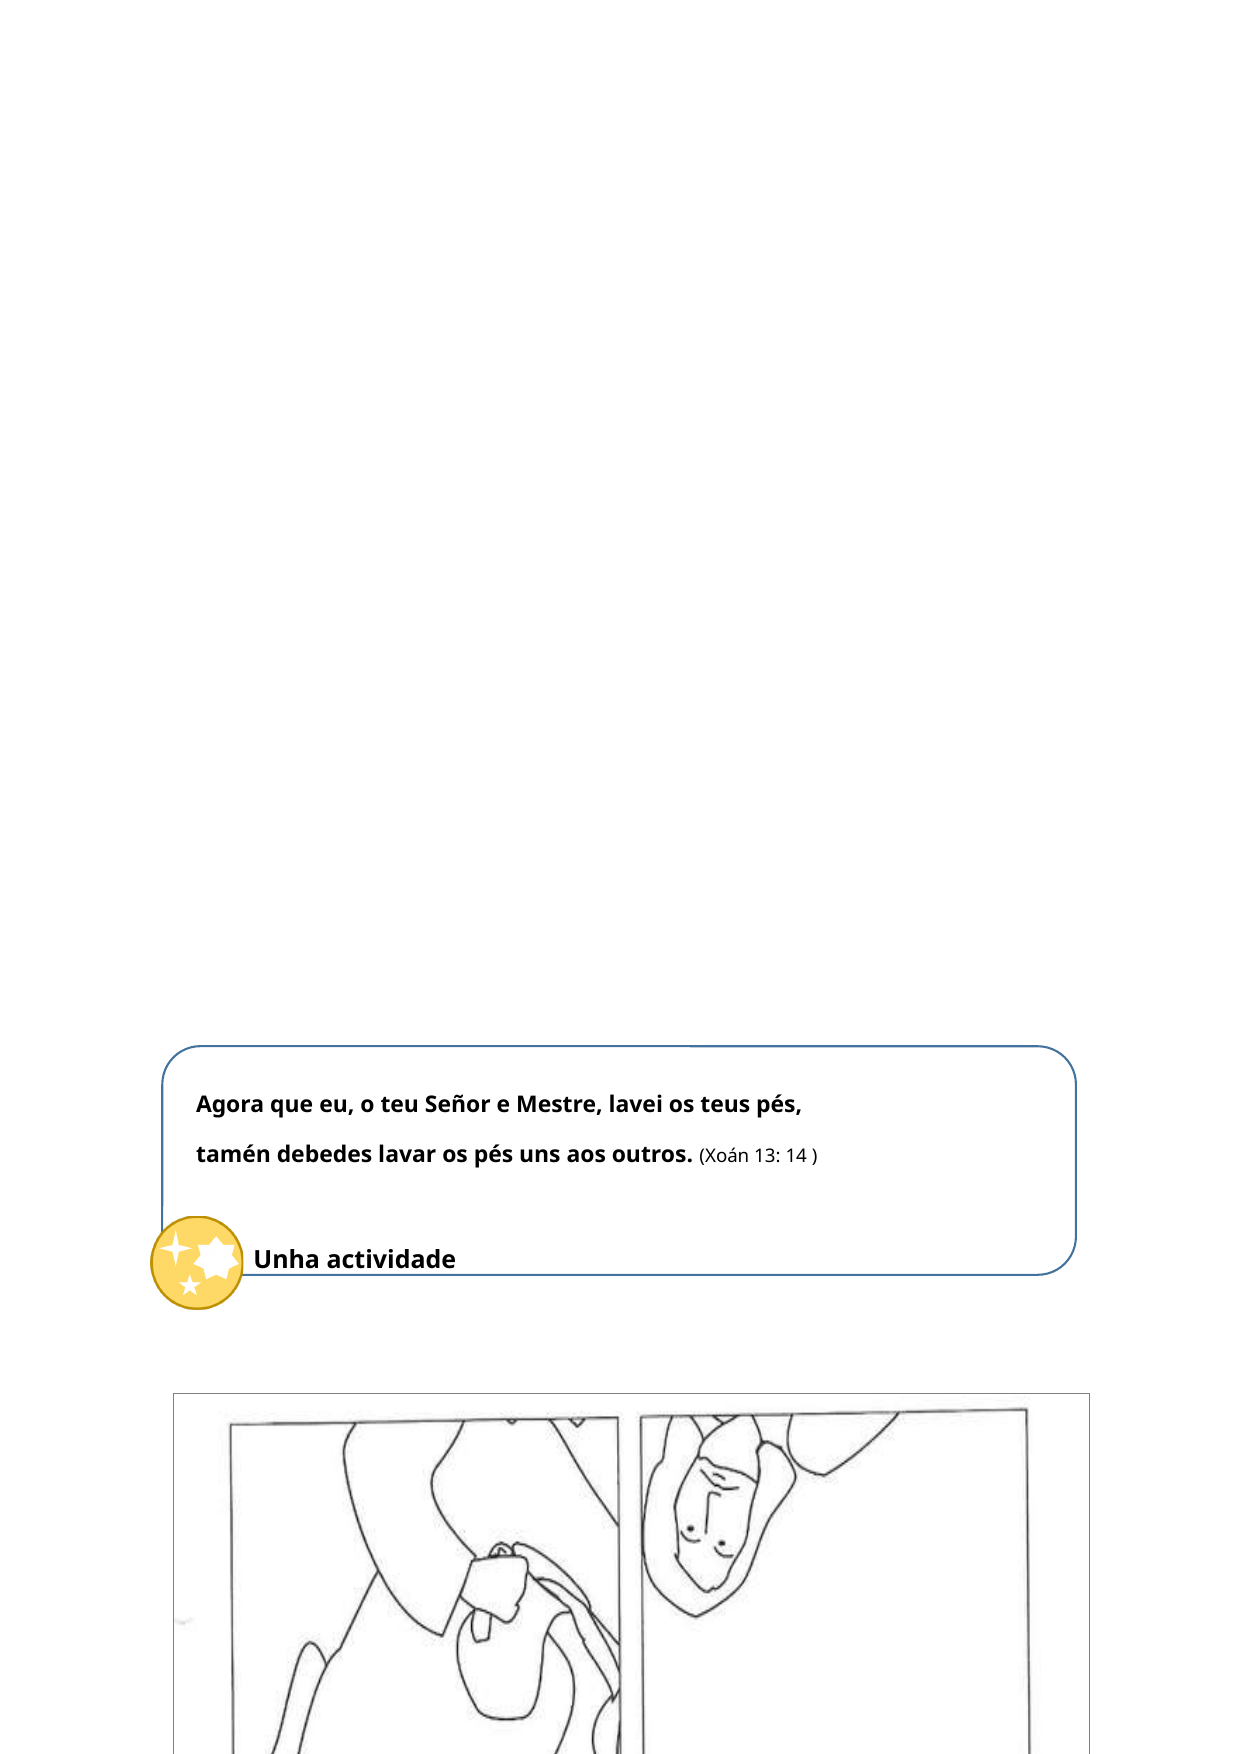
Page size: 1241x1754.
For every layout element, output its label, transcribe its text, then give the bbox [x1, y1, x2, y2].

text Agora que eu, o teu Señor e Mestre, lavei os teus pés, [150, 1088, 1090, 1119]
text tamén debedes lavar os pés uns aos outros. (Xoán 13: 14 ) [150, 1138, 1090, 1169]
picture [174, 1394, 1089, 1754]
picture [150, 1216, 244, 1310]
text Unha actividade [244, 1242, 1090, 1276]
